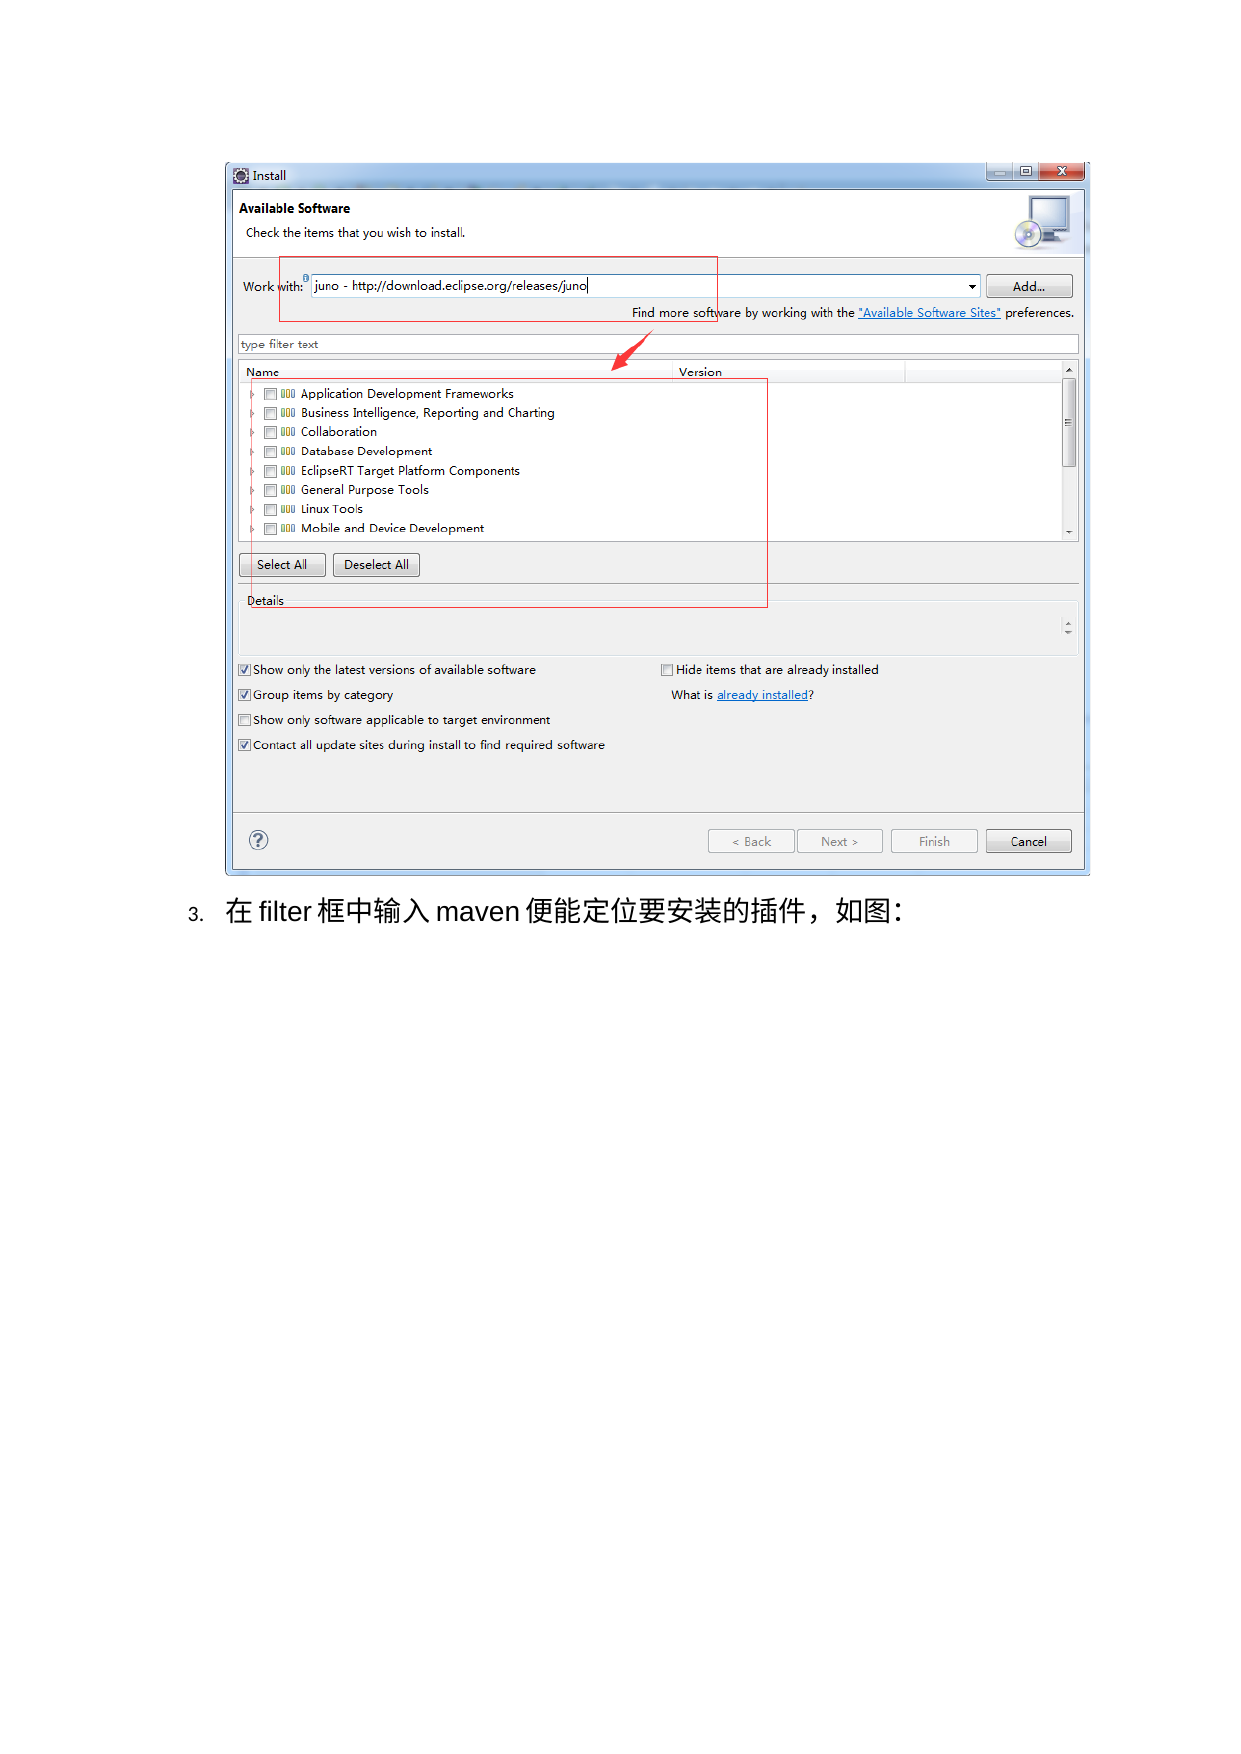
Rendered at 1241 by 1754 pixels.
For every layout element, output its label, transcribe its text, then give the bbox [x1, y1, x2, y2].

picture [225, 162, 1091, 876]
list 在filter框中输入maven便能定位要安装的插件，如图： [187, 877, 1053, 942]
